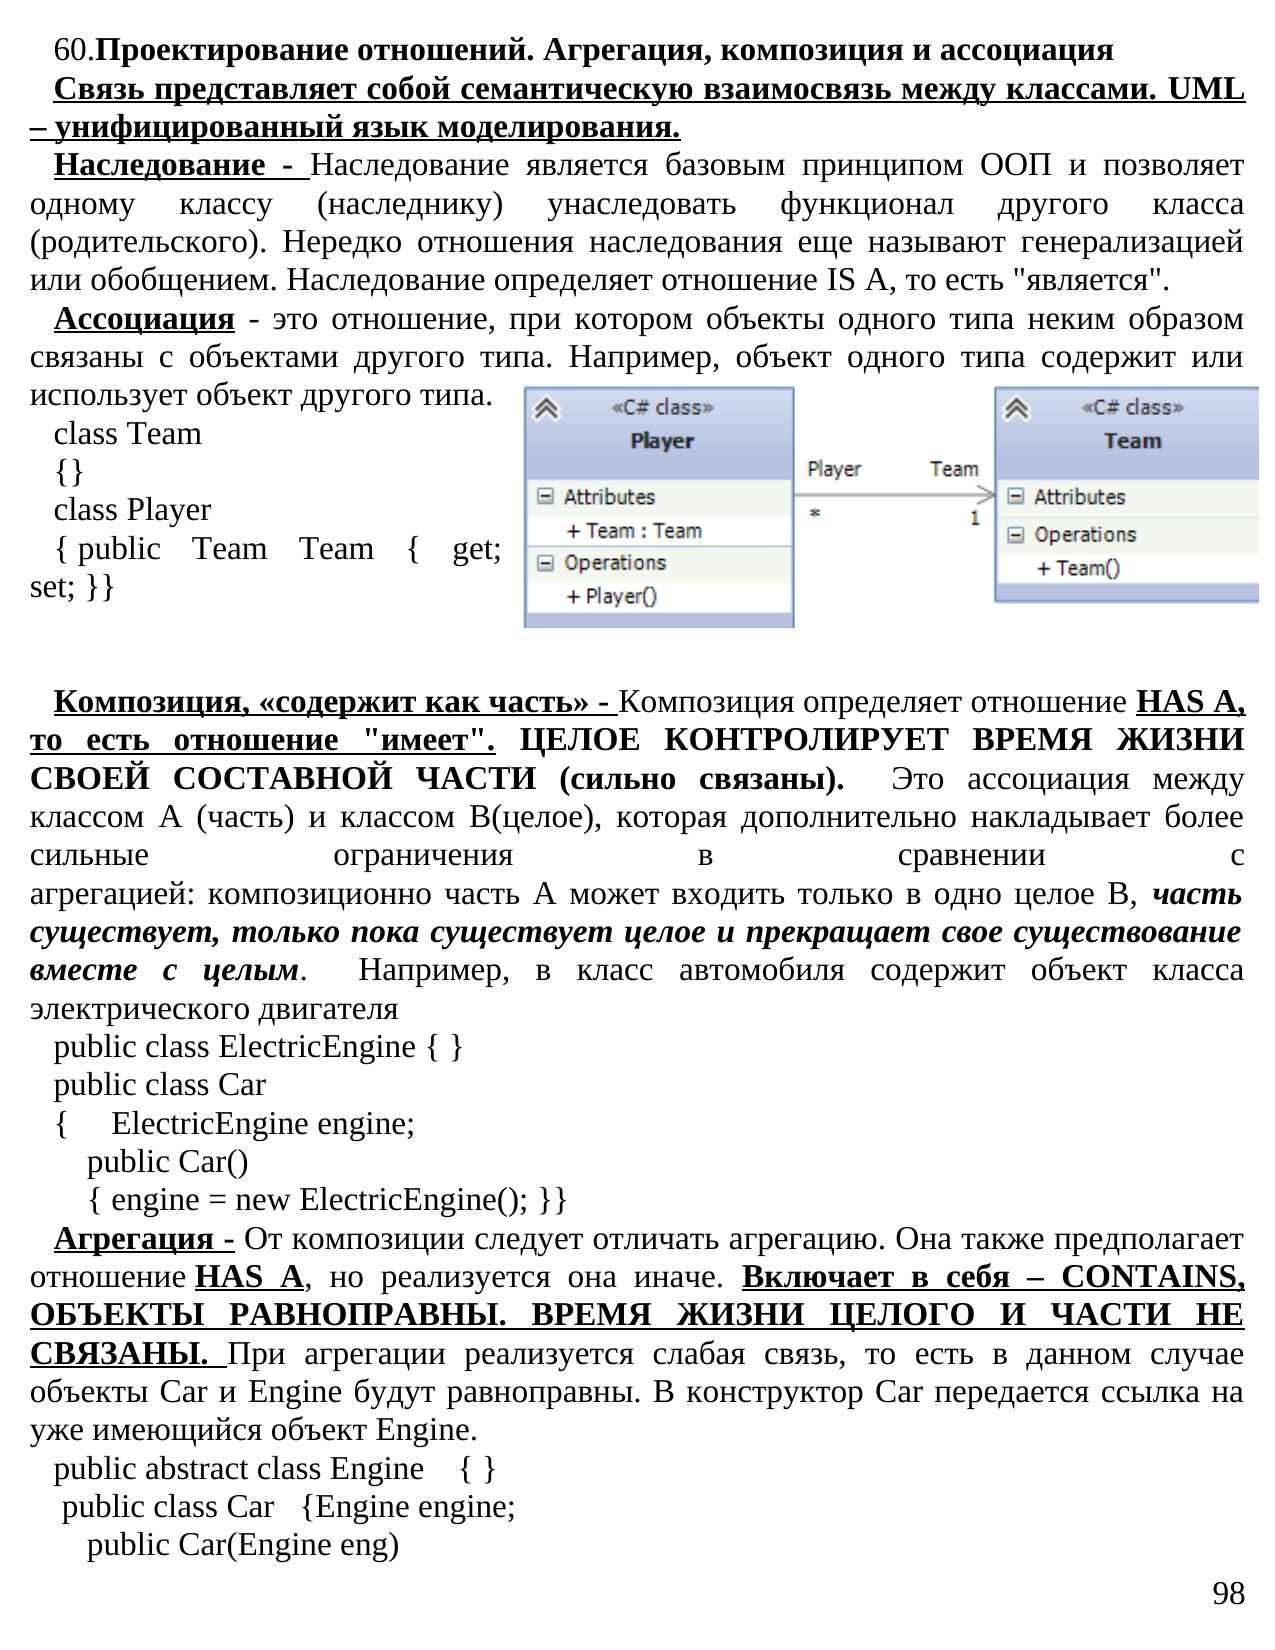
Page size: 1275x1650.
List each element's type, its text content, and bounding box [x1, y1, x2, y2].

text public class Car {Engine engine; [29, 1486, 1245, 1524]
text public Car() [29, 1141, 1245, 1179]
text Композиция, «содержит как часть» - Композиция определяет отношение HAS A, то есть отношение "имеет". ЦЕЛОЕ КОНТРОЛИРУЕТ ВРЕМЯ ЖИЗНИ СВОЕЙ СОСТАВНОЙ ЧАСТИ (сильно связаны). Это ассоциация между классом A (часть) и классом B(целое), которая дополнительно накладывает более сильные ограничения в сравнении с агрегацией: композиционно часть A может входить только в одно целое B, часть существует, только пока существует целое и прекращает свое существование вместе с целым. Например, в класс автомобиля содержит объект класса электрического двигателя [29, 681, 1245, 1026]
text { public Team Team { get; set; }} [29, 528, 521, 604]
text Наследование - Наследование является базовым принципом ООП и позволяет одному классу (наследнику) унаследовать функционал другого класса (родительского). Нередко отношения наследования еще называют генерализацией или обобщением. Наследование определяет отношение IS A, то есть "является". [29, 144, 1245, 298]
text { engine = new ElectricEngine(); }} [29, 1179, 1245, 1218]
text public class Car [29, 1064, 1245, 1103]
text { ElectricEngine engine; [29, 1103, 1245, 1141]
text public abstract class Engine { } [29, 1448, 1245, 1486]
text class Team [29, 413, 521, 451]
text Ассоциация - это отношение, при котором объекты одного типа неким образом связаны с объектами другого типа. Например, объект одного типа содержит или использует объект другого типа. [29, 298, 1245, 413]
text public Car(Engine eng) [29, 1524, 1245, 1563]
text Связь представляет собой семантическую взаимосвязь между классами. UML – унифицированный язык моделирования. [29, 68, 1245, 144]
text {} [29, 451, 521, 489]
subtitle Проектирование отношений. Агрегация, композиция и ассоциация [29, 29, 1245, 68]
picture [521, 385, 1259, 628]
text Агрегация - От композиции следует отличать агрегацию. Она также предполагает отношение HAS A, но реализуется она иначе. Включает в себя – CONTAINS, ОБЪЕКТЫ РАВНОПРАВНЫ. ВРЕМЯ ЖИЗНИ ЦЕЛОГО И ЧАСТИ НЕ СВЯЗАНЫ. При агрегации реализуется слабая связь, то есть в данном случае объекты Car и Engine будут равноправны. В конструктор Car передается ссылка на уже имеющийся объект Engine. [29, 1329, 1245, 1448]
text Агрегация - От композиции следует отличать агрегацию. Она также предполагает отношение HAS A, но реализуется она иначе. Включает в себя – CONTAINS, ОБЪЕКТЫ РАВНОПРАВНЫ. ВРЕМЯ ЖИЗНИ ЦЕЛОГО И ЧАСТИ НЕ СВЯЗАНЫ. При агрегации реализуется слабая связь, то есть в данном случае объекты Car и Engine будут равноправны. В конструктор Car передается ссылка на уже имеющийся объект Engine. [29, 1218, 1245, 1328]
text public class ElectricEngine { } [29, 1026, 1245, 1064]
text class Player [29, 489, 521, 528]
